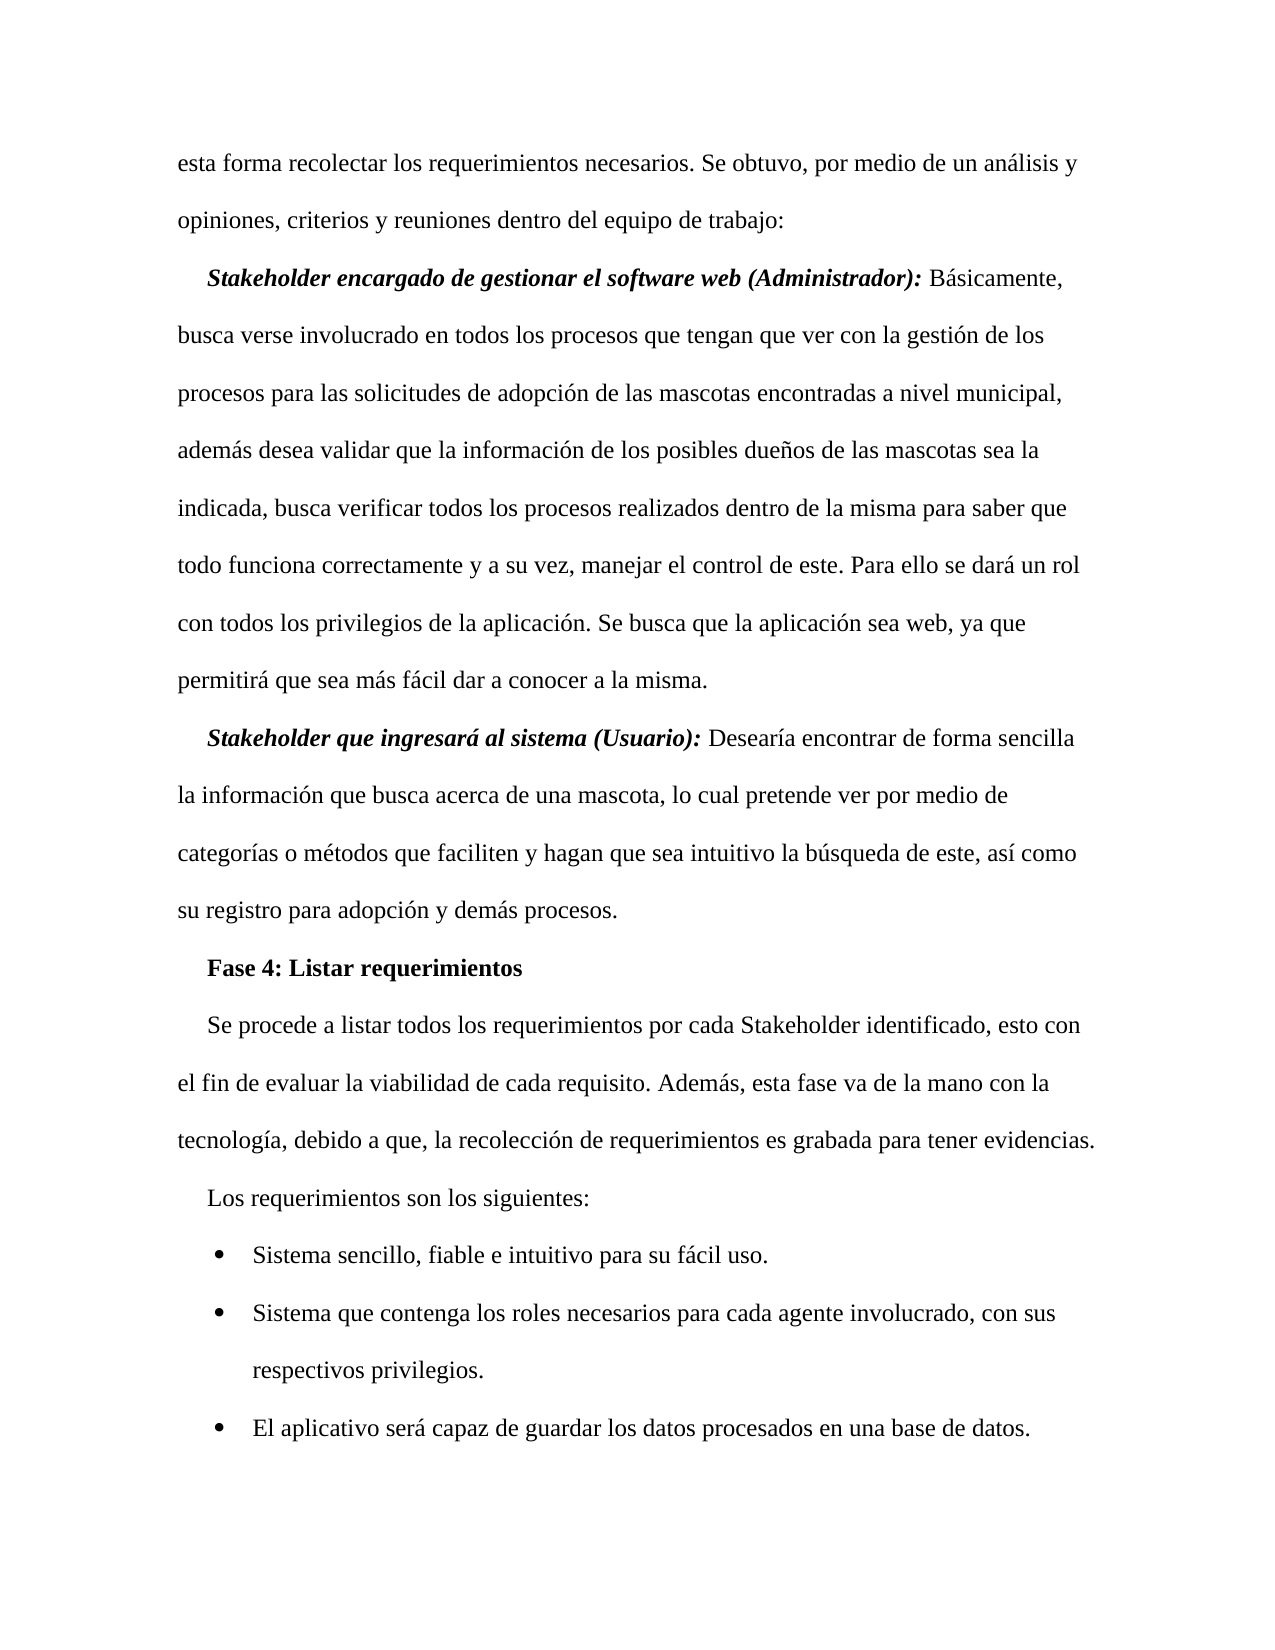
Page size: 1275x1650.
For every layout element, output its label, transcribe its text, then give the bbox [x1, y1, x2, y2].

list Sistema que contenga los roles necesarios para cada agente involucrado, con sus respectivos privilegios. [215, 1298, 1098, 1384]
text Stakeholder que ingresará al sistema (Usuario): Desearía encontrar de forma sencilla la información que busca acerca de una mascota, lo cual pretende ver por medio de categorías o métodos que faciliten y hagan que sea intuitivo la búsqueda de este, así como su registro para adopción y demás procesos. [177, 723, 1098, 924]
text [177, 148, 1098, 234]
list Sistema sencillo, fiable e intuitivo para su fácil uso. [215, 1240, 1098, 1269]
text Los requerimientos son los siguientes: [177, 1183, 1098, 1211]
text Se procede a listar todos los requerimientos por cada Stakeholder identificado, esto con el fin de evaluar la viabilidad de cada requisito. Además, esta fase va de la mano con la tecnología, debido a que, la recolección de requerimientos es grabada para tener evidencias. [177, 1010, 1098, 1154]
text Stakeholder encargado de gestionar el software web (Administrador): Básicamente, busca verse involucrado en todos los procesos que tengan que ver con la gestión de los procesos para las solicitudes de adopción de las mascotas encontradas a nivel municipal, además desea validar que la información de los posibles dueños de las mascotas sea la indicada, busca verificar todos los procesos realizados dentro de la misma para saber que todo funciona correctamente y a su vez, manejar el control de este. Para ello se dará un rol con todos los privilegios de la aplicación. Se busca que la aplicación sea web, ya que permitirá que sea más fácil dar a conocer a la misma. [177, 263, 1098, 694]
text Fase 4: Listar requerimientos [177, 953, 1098, 981]
list El aplicativo será capaz de guardar los datos procesados en una base de datos. [215, 1413, 1098, 1441]
